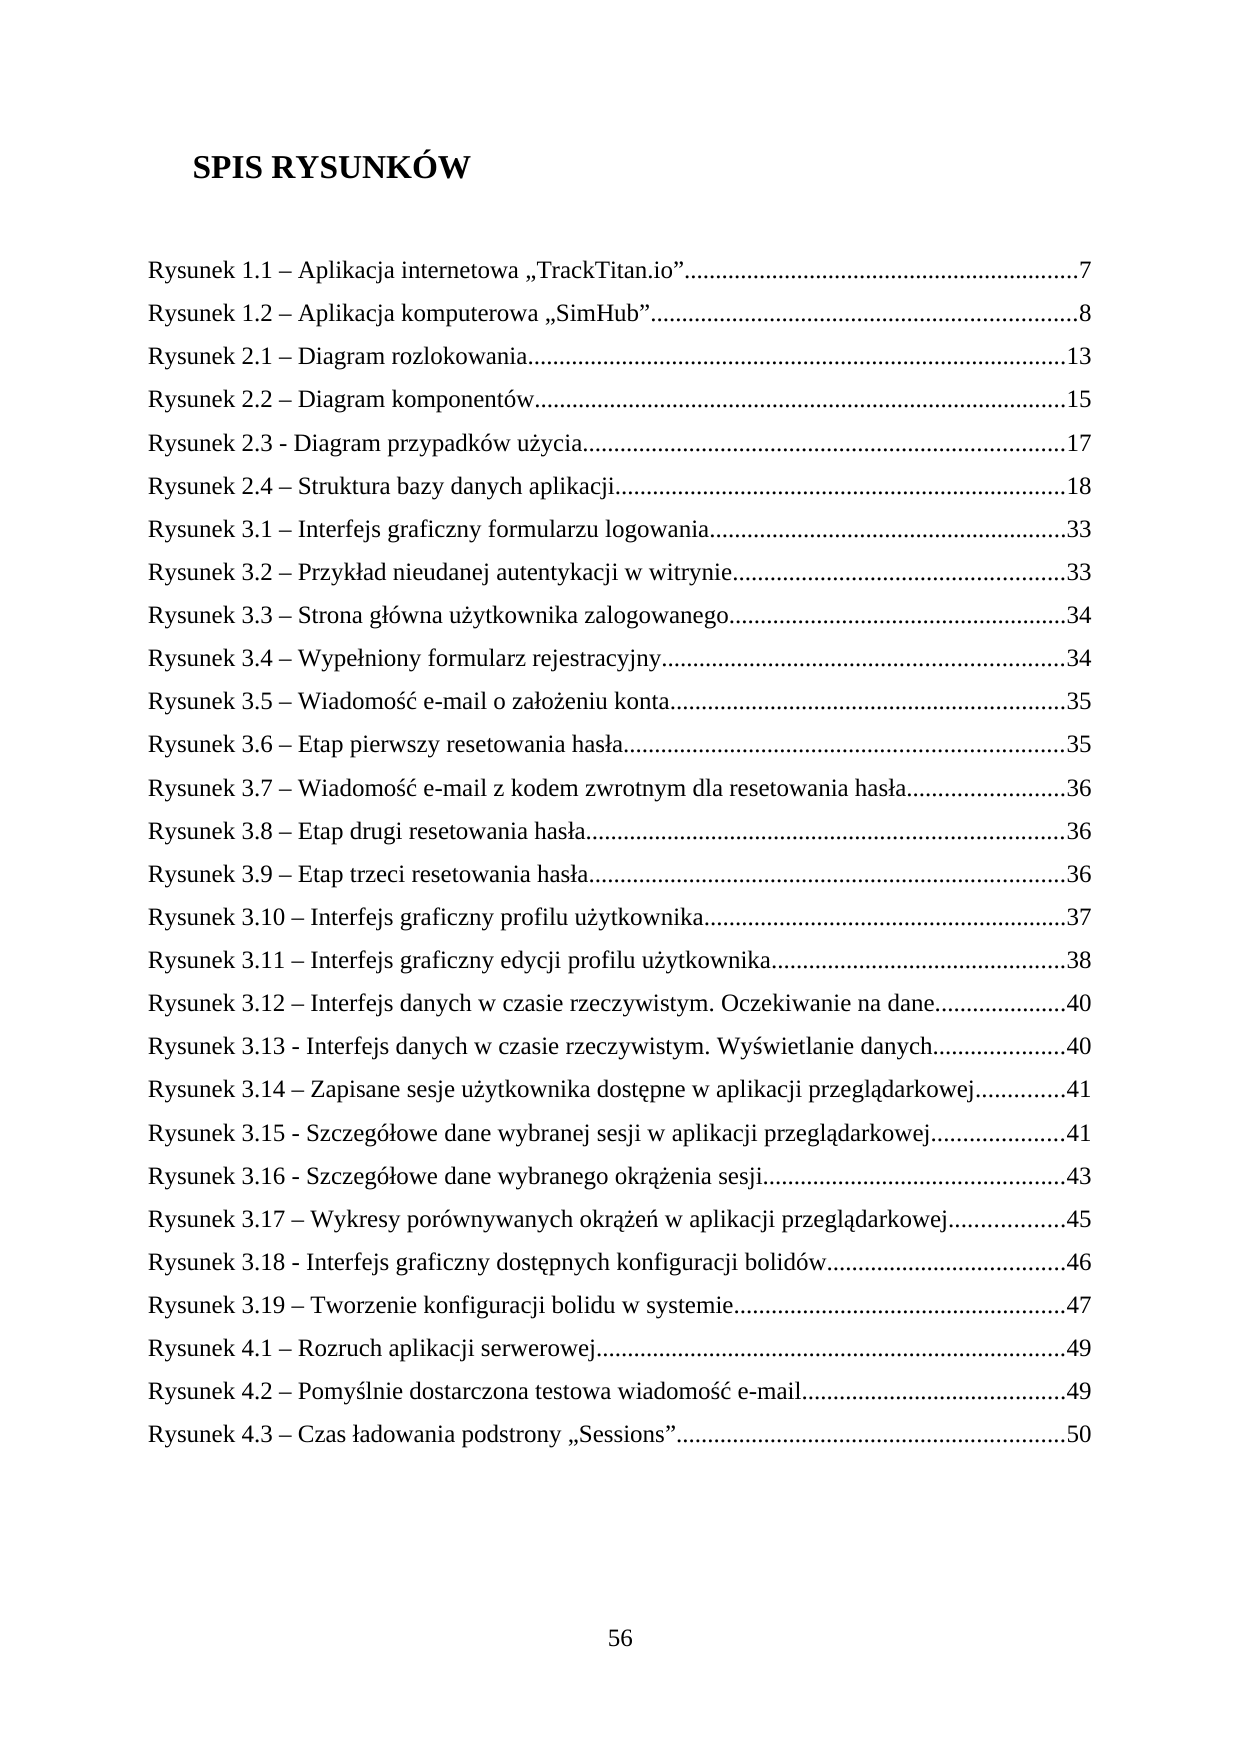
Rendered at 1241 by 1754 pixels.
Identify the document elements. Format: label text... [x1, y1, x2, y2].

text Rysunek 3.13 - Interfejs danych w czasie rzeczywistym. Wyświetlanie danych. 40 [148, 1031, 1092, 1060]
text Rysunek 3.7 – Wiadomość e-mail z kodem zwrotnym dla resetowania hasła. 36 [148, 773, 1092, 801]
text Rysunek 3.19 – Tworzenie konfiguracji bolidu w systemie. 47 [148, 1290, 1092, 1319]
text Rysunek 2.1 – Diagram rozlokowania 13 [148, 341, 1092, 370]
text Rysunek 3.2 – Przykład nieudanej autentykacji w witrynie. 33 [148, 557, 1092, 586]
text Rysunek 4.1 – Rozruch aplikacji serwerowej. 49 [148, 1333, 1092, 1362]
text Rysunek 3.12 – Interfejs danych w czasie rzeczywistym. Oczekiwanie na dane. 40 [148, 988, 1092, 1017]
text Rysunek 3.11 – Interfejs graficzny edycji profilu użytkownika. 38 [148, 945, 1092, 974]
text Rysunek 2.4 – Struktura bazy danych aplikacji 18 [148, 471, 1092, 499]
text Rysunek 3.1 – Interfejs graficzny formularzu logowania. 33 [148, 514, 1092, 543]
text Rysunek 1.1 – Aplikacja internetowa „TrackTitan.io” 7 [148, 255, 1092, 284]
text Rysunek 2.3 - Diagram przypadków użycia. 17 [148, 428, 1092, 456]
text Rysunek 3.10 – Interfejs graficzny profilu użytkownika. 37 [148, 902, 1092, 931]
text Spis Rysunków [192, 148, 1092, 186]
text Rysunek 3.9 – Etap trzeci resetowania hasła. 36 [148, 859, 1092, 888]
text Rysunek 3.5 – Wiadomość e-mail o założeniu konta. 35 [148, 686, 1092, 715]
text Rysunek 3.8 – Etap drugi resetowania hasła. 36 [148, 816, 1092, 844]
text Rysunek 1.2 – Aplikacja komputerowa „SimHub” 8 [148, 298, 1092, 327]
text Rysunek 3.4 – Wypełniony formularz rejestracyjny. 34 [148, 643, 1092, 672]
text Rysunek 4.2 – Pomyślnie dostarczona testowa wiadomość e-mail. 49 [148, 1376, 1092, 1405]
text Rysunek 3.15 - Szczegółowe dane wybranej sesji w aplikacji przeglądarkowej. 41 [148, 1118, 1092, 1146]
text Rysunek 4.3 – Czas ładowania podstrony „Sessions”. 50 [148, 1419, 1092, 1448]
text Rysunek 3.16 - Szczegółowe dane wybranego okrążenia sesji. 43 [148, 1161, 1092, 1189]
text Rysunek 3.3 – Strona główna użytkownika zalogowanego. 34 [148, 600, 1092, 629]
text Rysunek 3.6 – Etap pierwszy resetowania hasła. 35 [148, 729, 1092, 758]
text Rysunek 3.14 – Zapisane sesje użytkownika dostępne w aplikacji przeglądarkowej. 41 [148, 1074, 1092, 1103]
text Rysunek 3.17 – Wykresy porównywanych okrążeń w aplikacji przeglądarkowej. 45 [148, 1204, 1092, 1233]
text Rysunek 3.18 - Interfejs graficzny dostępnych konfiguracji bolidów. 46 [148, 1247, 1092, 1276]
text Rysunek 2.2 – Diagram komponentów 15 [148, 384, 1092, 413]
